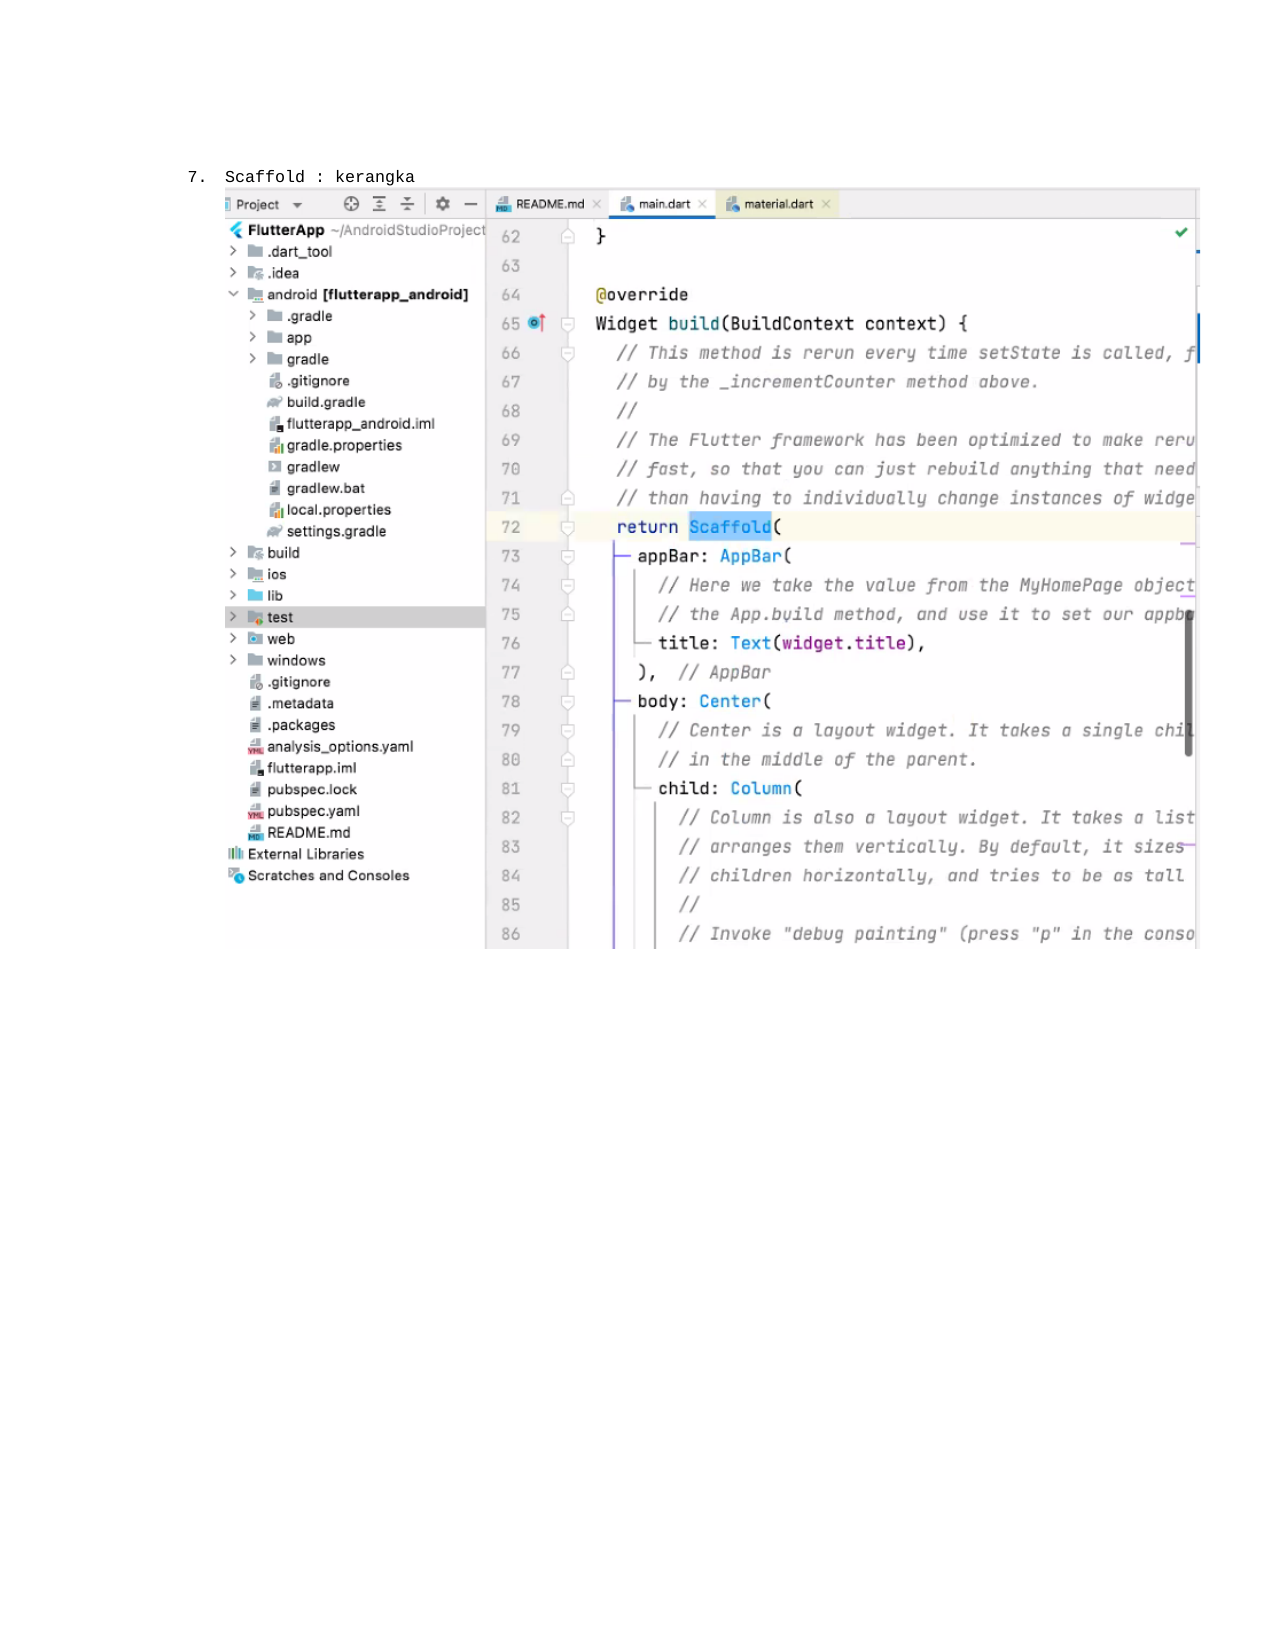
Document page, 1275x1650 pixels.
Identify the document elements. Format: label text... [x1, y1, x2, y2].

picture [225, 187, 1200, 949]
list Scaffold : kerangka [187, 169, 1125, 188]
